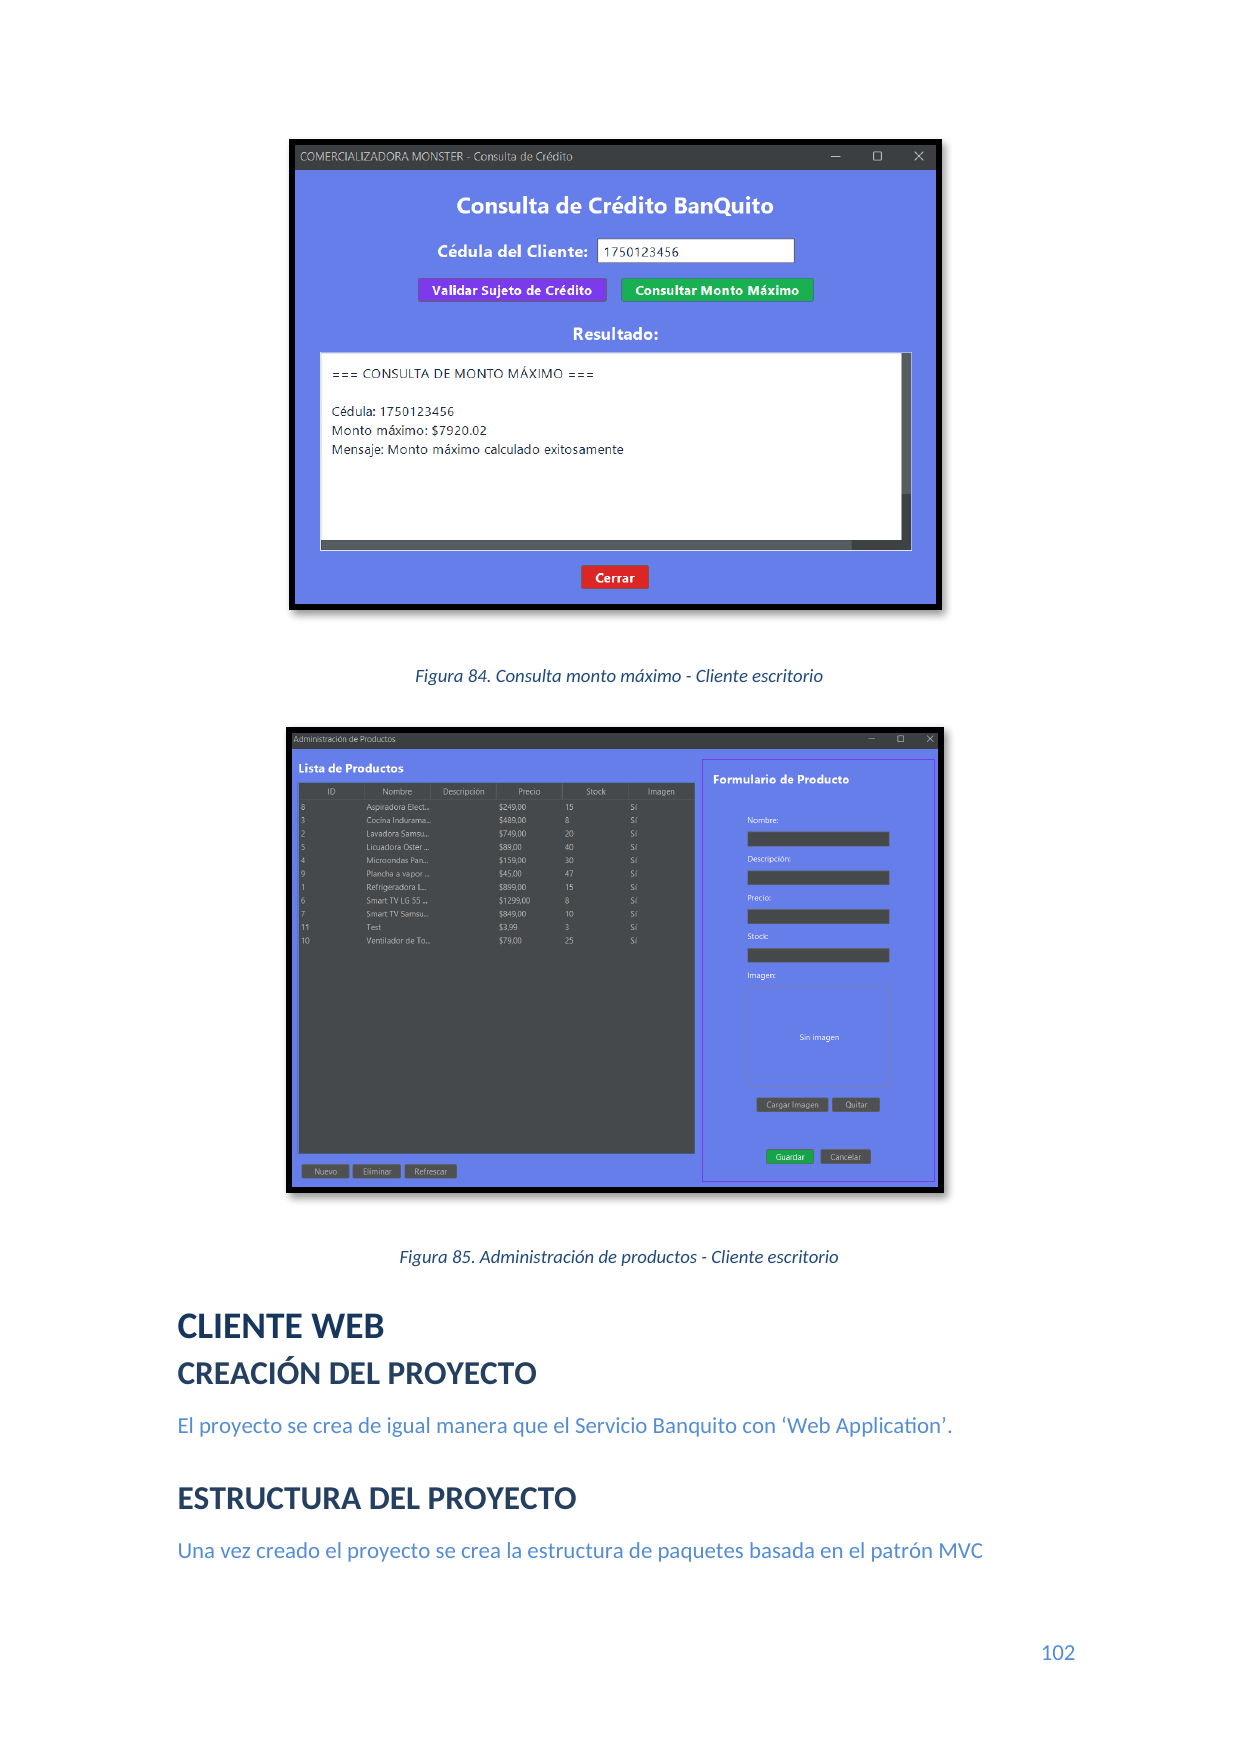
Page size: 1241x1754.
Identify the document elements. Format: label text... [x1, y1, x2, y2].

picture [295, 145, 936, 604]
subtitle ESTRUCTURA DEL PROYECTO [177, 1477, 1063, 1517]
subtitle CREACIÓN DEL PROYECTO [177, 1352, 1063, 1393]
subtitle CLIENTE WEB [177, 1302, 1063, 1348]
text El proyecto se crea de igual manera que el Servicio Banquito con ‘Web Application’. [177, 1411, 1063, 1439]
text Figura 85. Administración de productos - Cliente escritorio [177, 1246, 1063, 1269]
text Una vez creado el proyecto se crea la estructura de paquetes basada en el patrón MVC [177, 1536, 1063, 1564]
picture [292, 733, 938, 1187]
text Figura 84. Consulta monto máximo - Cliente escritorio [177, 664, 1063, 687]
